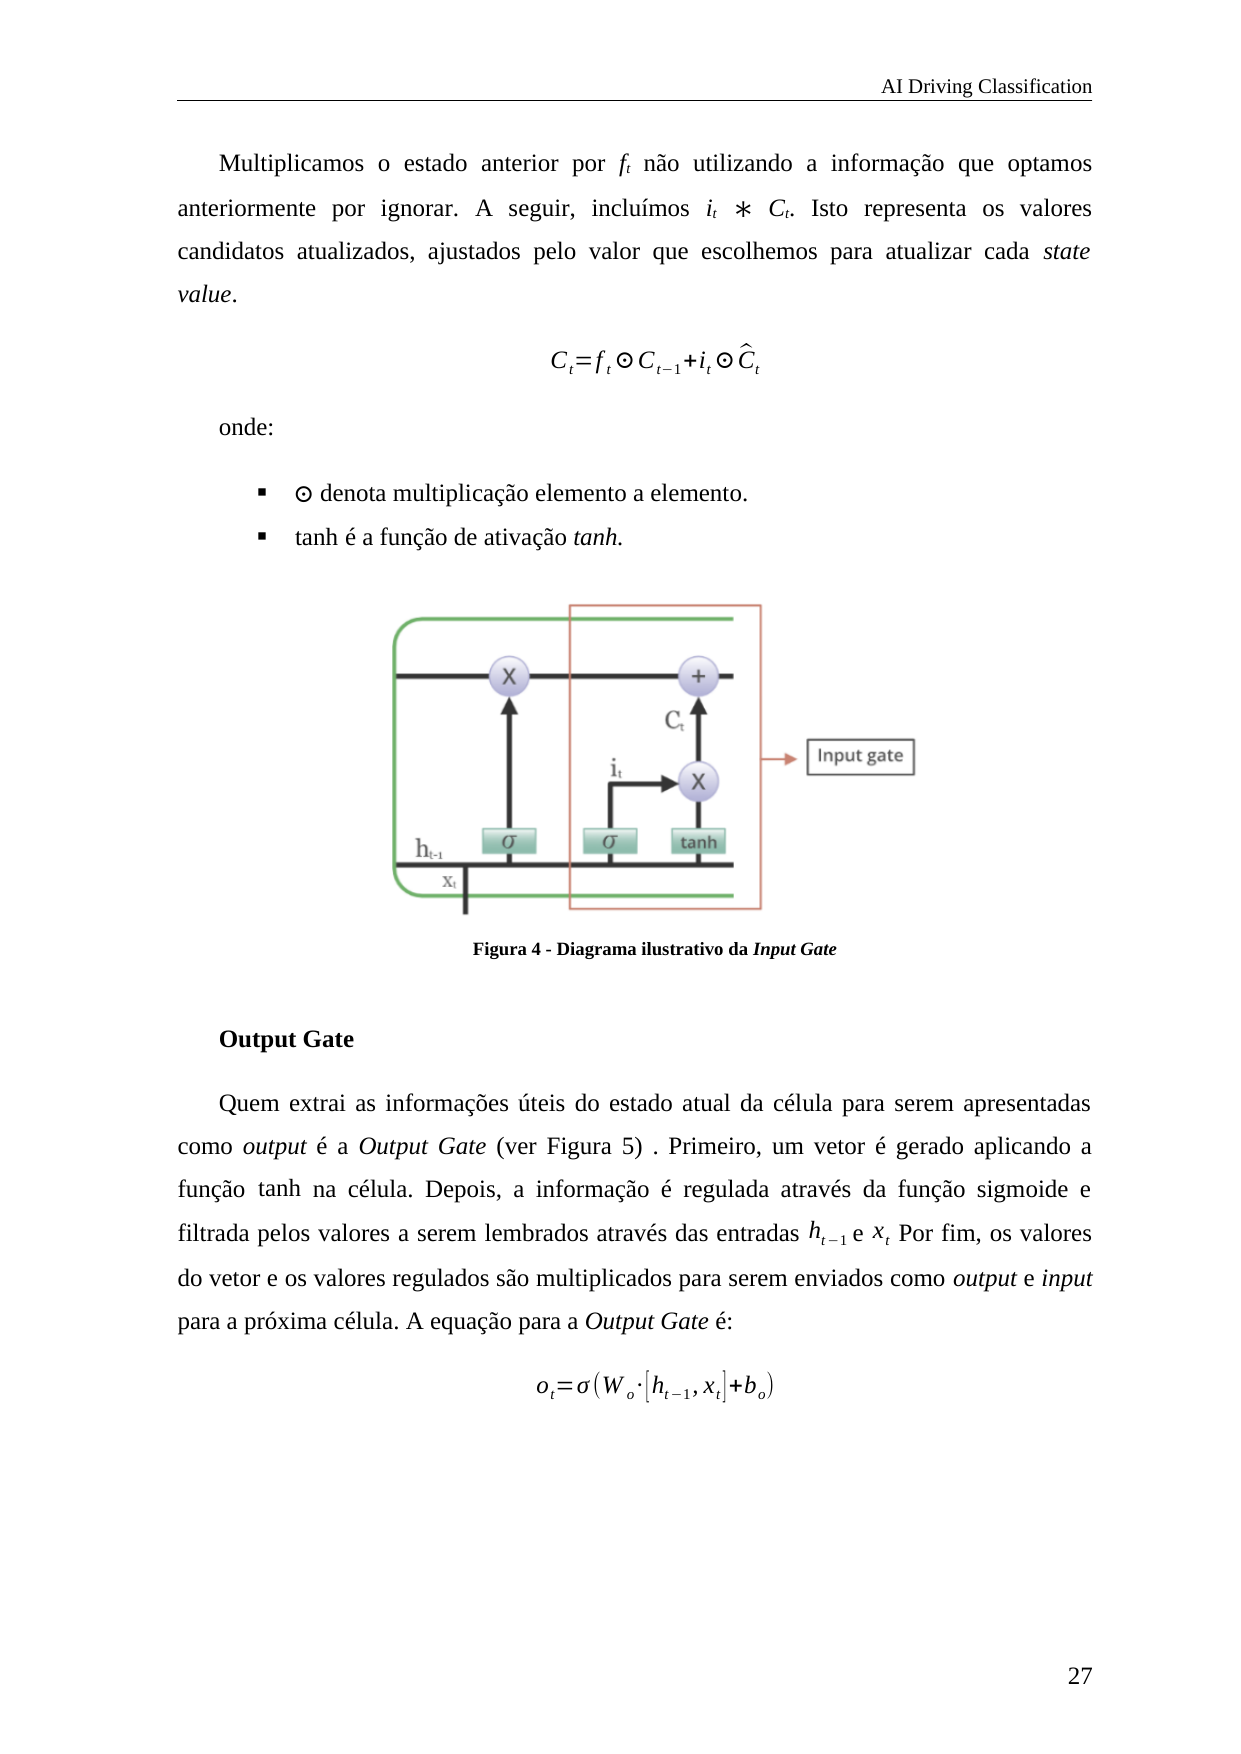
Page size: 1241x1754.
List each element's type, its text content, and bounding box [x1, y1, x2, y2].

list ⊙ denota multiplicação elemento a elemento. [256, 476, 1092, 507]
list é a função de ativação tanh. [256, 522, 1092, 553]
text Output Gate [177, 1024, 1092, 1053]
table_header Figura 4 - Diagrama ilustrativo da Input Gate [177, 588, 1092, 960]
text Quem extrai as informações úteis do estado atual da célula para serem apresentadas como output é a Output Gate (ver Figura 5) . Primeiro, um vetor é gerado aplicando a função na célula. Depois, a informação é regulada através da função sigmoide e filtrada pelos valores a serem lembrados através das entradas e Por fim, os valores do vetor e os valores regulados são multiplicados para serem enviados como output e input para a próxima célula. A equação para a Output Gate é: [177, 1088, 1092, 1335]
text onde: [177, 412, 1092, 441]
text Multiplicamos o estado anterior por ft não utilizando a informação que optamos anteriormente por ignorar. A seguir, incluímos it ∗ Ct. Isto representa os valores candidatos atualizados, ajustados pelo valor que escolhemos para atualizar cada state value. [177, 148, 1092, 308]
picture [374, 588, 937, 924]
